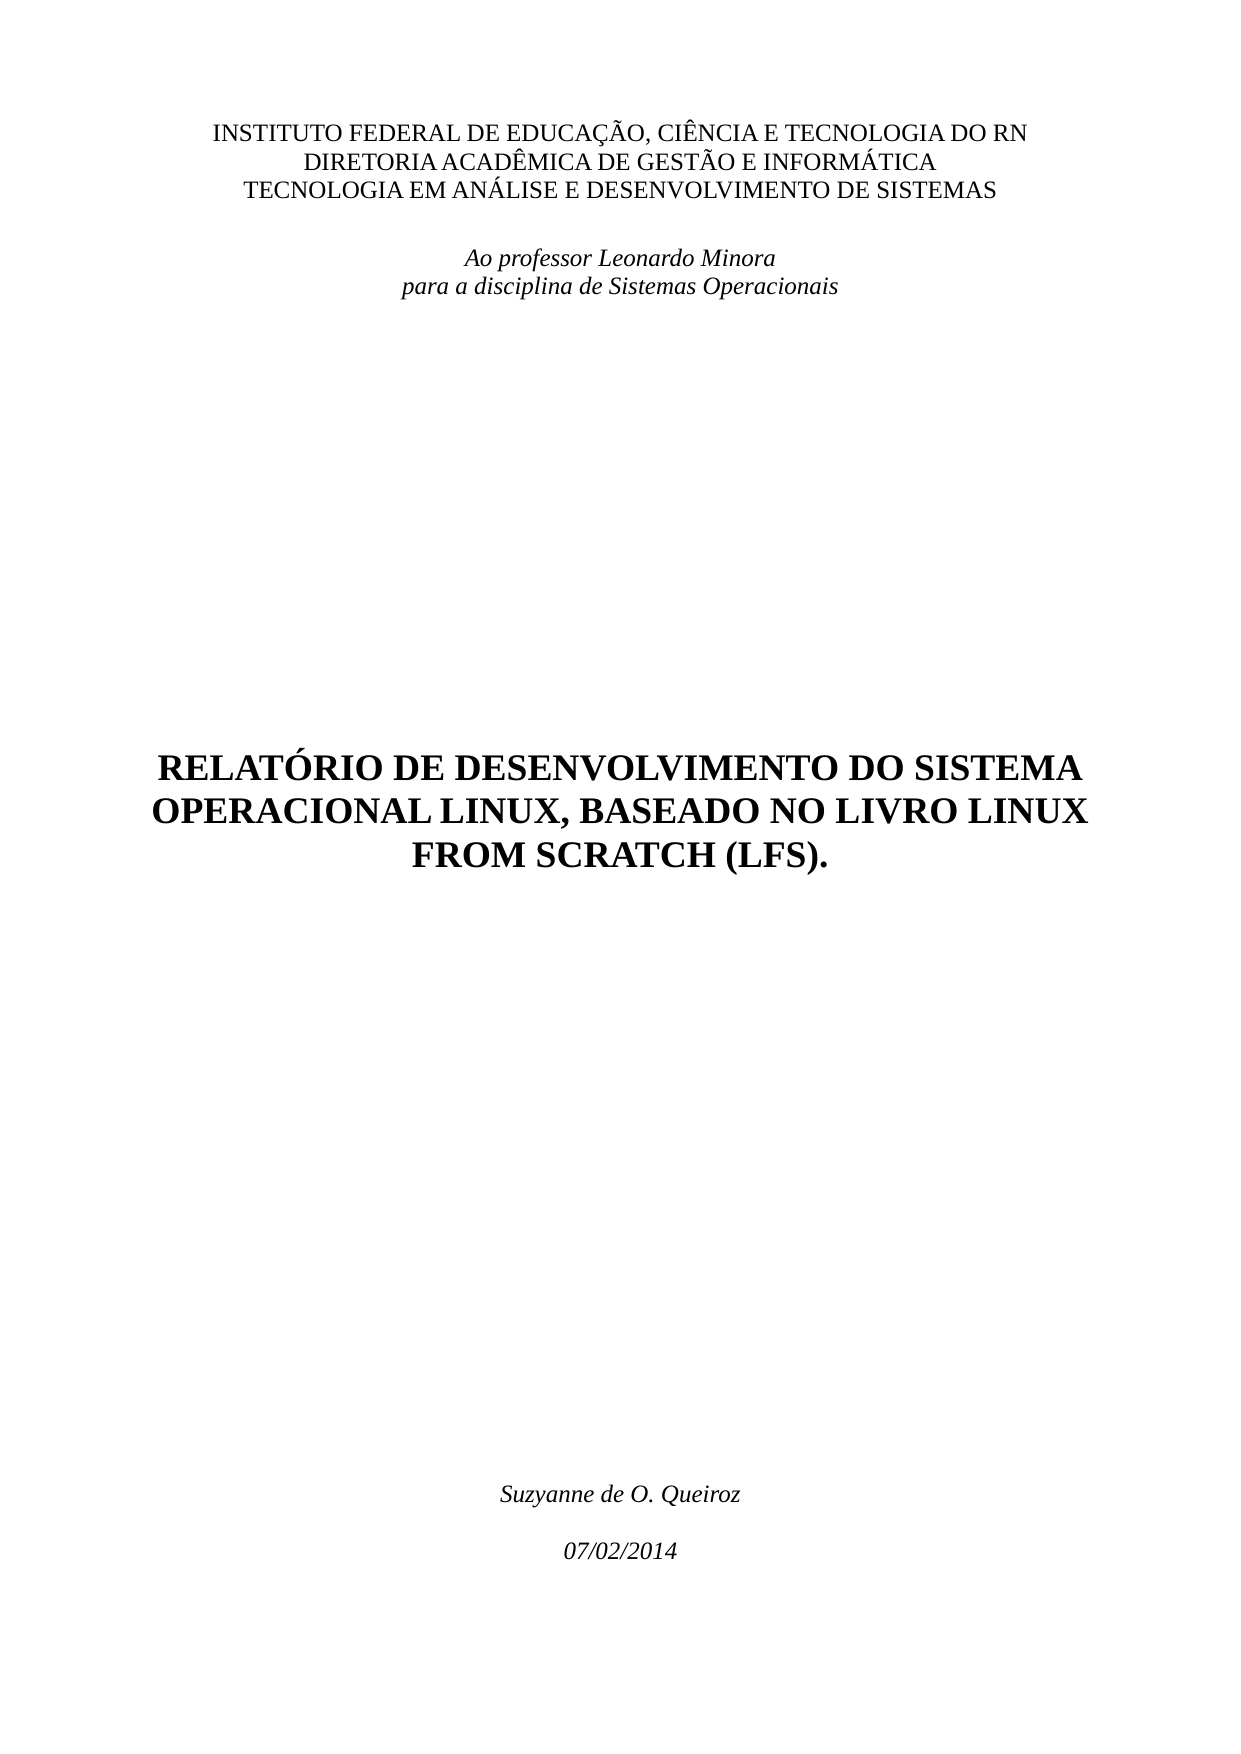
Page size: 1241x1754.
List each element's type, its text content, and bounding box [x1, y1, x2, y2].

text INSTITUTO FEDERAL DE EDUCAÇÃO, CIÊNCIA E TECNOLOGIA DO RN DIRETORIA ACADÊMICA DE GESTÃO E INFORMÁTICA TECNOLOGIA EM ANÁLISE E DESENVOLVIMENTO DE SISTEMAS [118, 118, 1122, 204]
text RELATÓRIO DE DESENVOLVIMENTO DO SISTEMA OPERACIONAL LINUX, BASEADO NO LIVRO LINUX FROM SCRATCH (LFS). [118, 746, 1122, 875]
text Suzyanne de O. Queiroz [118, 1479, 1122, 1508]
text Ao professor Leonardo Minora para a disciplina de Sistemas Operacionais [118, 214, 1122, 329]
text 07/02/2014 [118, 1536, 1122, 1565]
